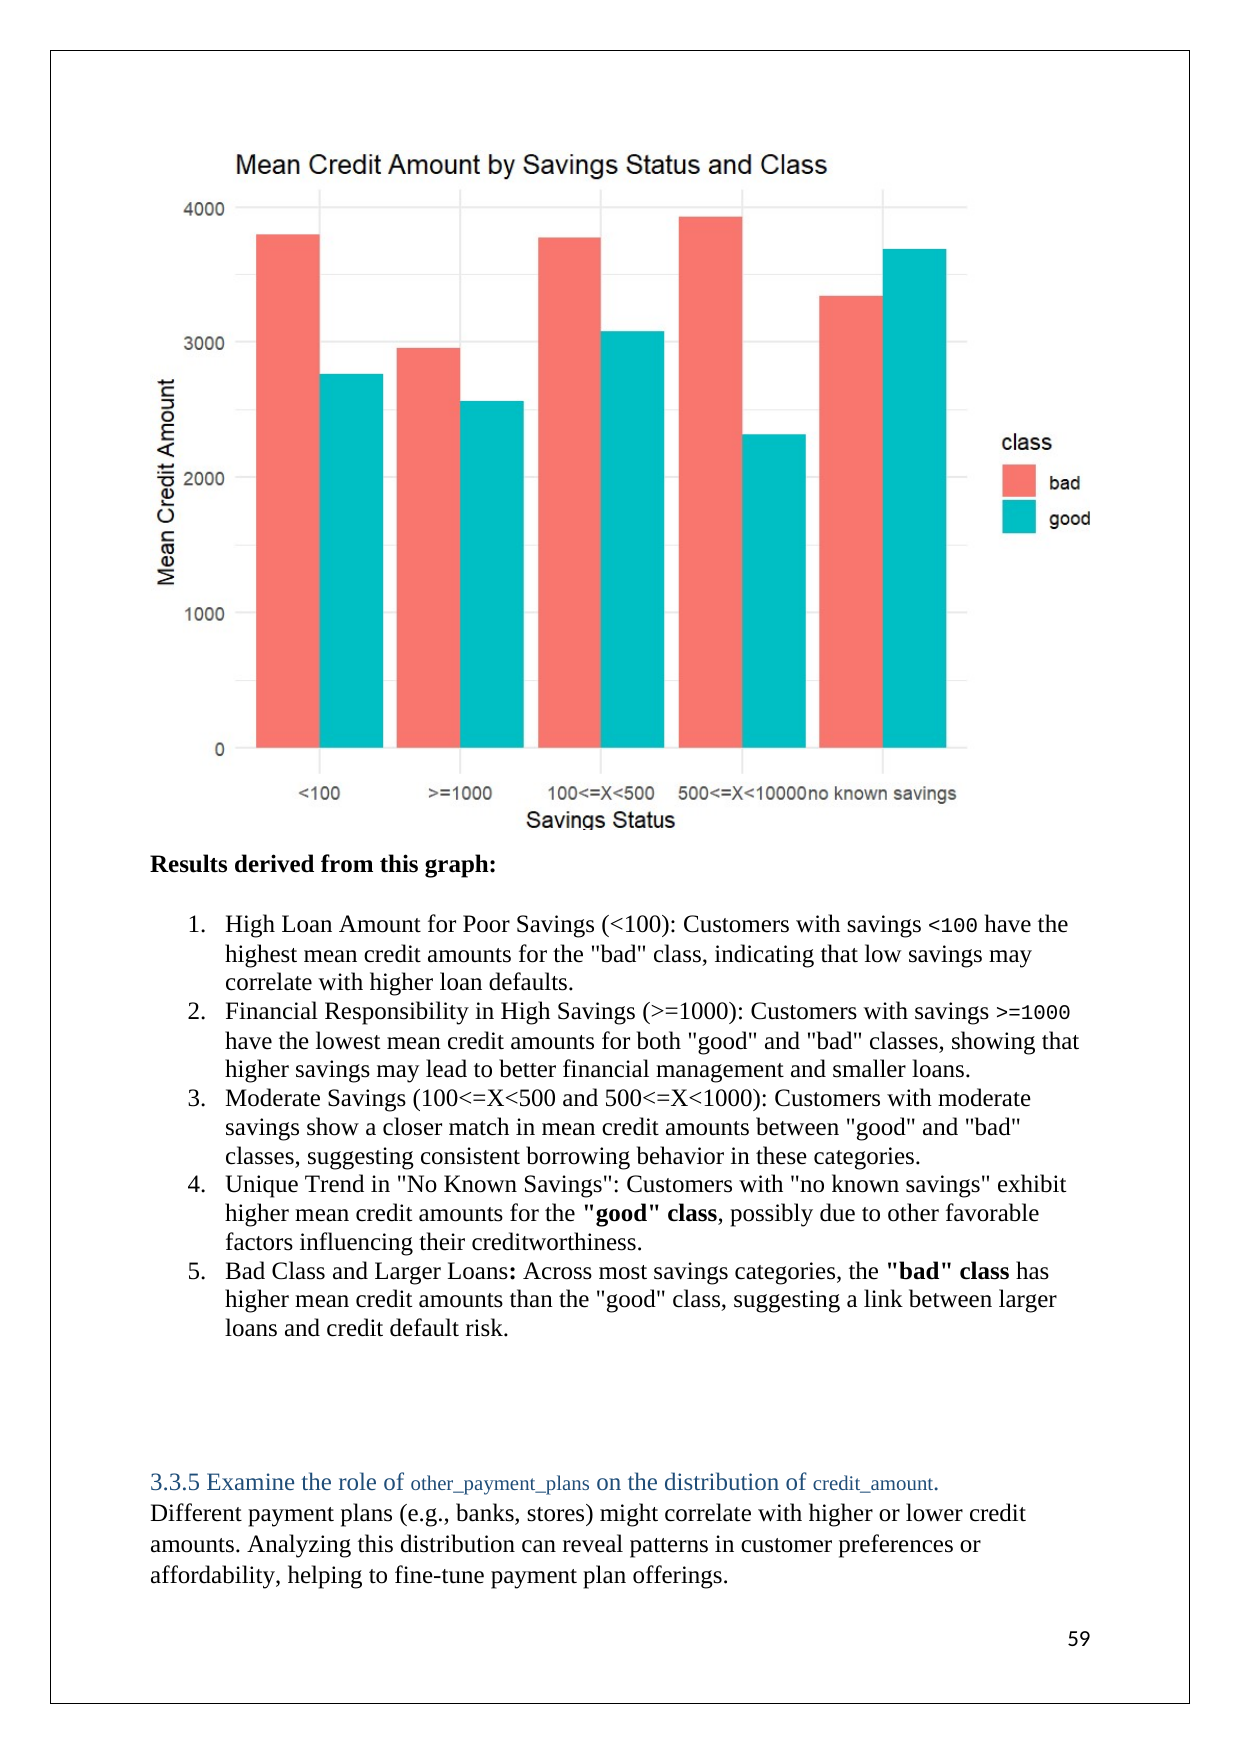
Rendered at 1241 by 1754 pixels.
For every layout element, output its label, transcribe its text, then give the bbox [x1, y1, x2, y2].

text Different payment plans (e.g., banks, stores) might correlate with higher or lower credit amounts. Analyzing this distribution can reveal patterns in customer preferences or affordability, helping to fine-tune payment plan offerings. [150, 1498, 1090, 1588]
list High Loan Amount for Poor Savings (<100): Customers with savings <100 have the highest mean credit amounts for the "bad" class, indicating that low savings may correlate with higher loan defaults. [187, 909, 1090, 996]
list Bad Class and Larger Loans: Across most savings categories, the "bad" class has higher mean credit amounts than the "good" class, suggesting a link between larger loans and credit default risk. [187, 1256, 1090, 1342]
text Results derived from this graph: [150, 849, 1090, 878]
list Financial Responsibility in High Savings (>=1000): Customers with savings >=1000 have the lowest mean credit amounts for both "good" and "bad" classes, showing that higher savings may lead to better financial management and smaller loans. [187, 996, 1090, 1083]
picture [150, 150, 1091, 830]
list Moderate Savings (100<=X<500 and 500<=X<1000): Customers with moderate savings show a closer match in mean credit amounts between "good" and "bad" classes, suggesting consistent borrowing behavior in these categories. [187, 1083, 1090, 1169]
list Unique Trend in "No Known Savings": Customers with "no known savings" exhibit higher mean credit amounts for the "good" class, possibly due to other favorable factors influencing their creditworthiness. [187, 1169, 1090, 1256]
subtitle 3.3.5 Examine the role of other_payment_plans on the distribution of credit_amount. [150, 1467, 1090, 1495]
